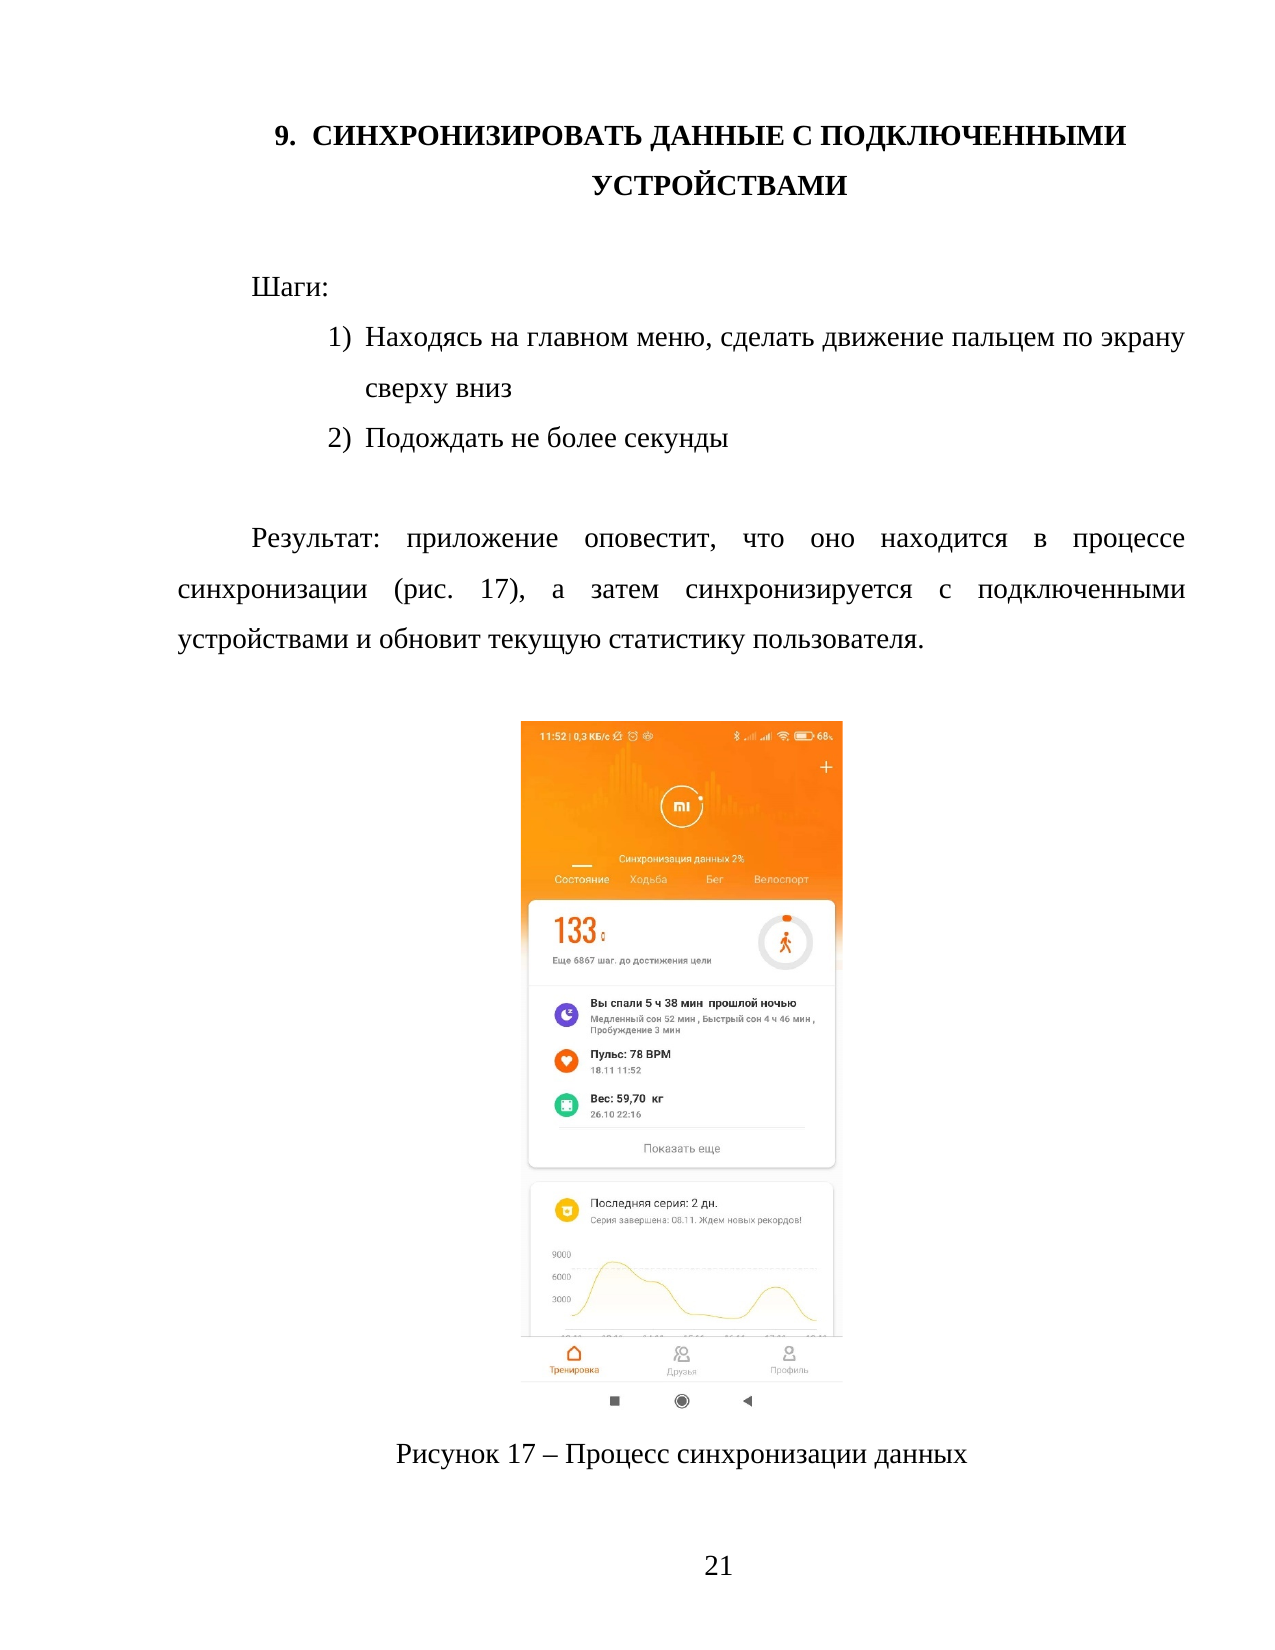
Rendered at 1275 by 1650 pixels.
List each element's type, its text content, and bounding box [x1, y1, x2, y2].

text Шаги: [177, 269, 1186, 303]
list Подождать не более секунды [327, 420, 1186, 453]
list Находясь на главном меню, сделать движение пальцем по экрану сверху вниз [327, 319, 1186, 403]
picture [520, 721, 843, 1420]
text Рисунок 17 – Процесс синхронизации данных [177, 1436, 1186, 1470]
subtitle СИНХРОНИЗИРОВАТЬ ДАННЫЕ С ПОДКЛЮЧЕННЫМИ УСТРОЙСТВАМИ [215, 118, 1186, 202]
text Результат: приложение оповестит, что оно находится в процессе синхронизации (рис. 17), а затем синхронизируется с подключенными устройствами и обновит текущую статистику пользователя. [177, 521, 1186, 655]
